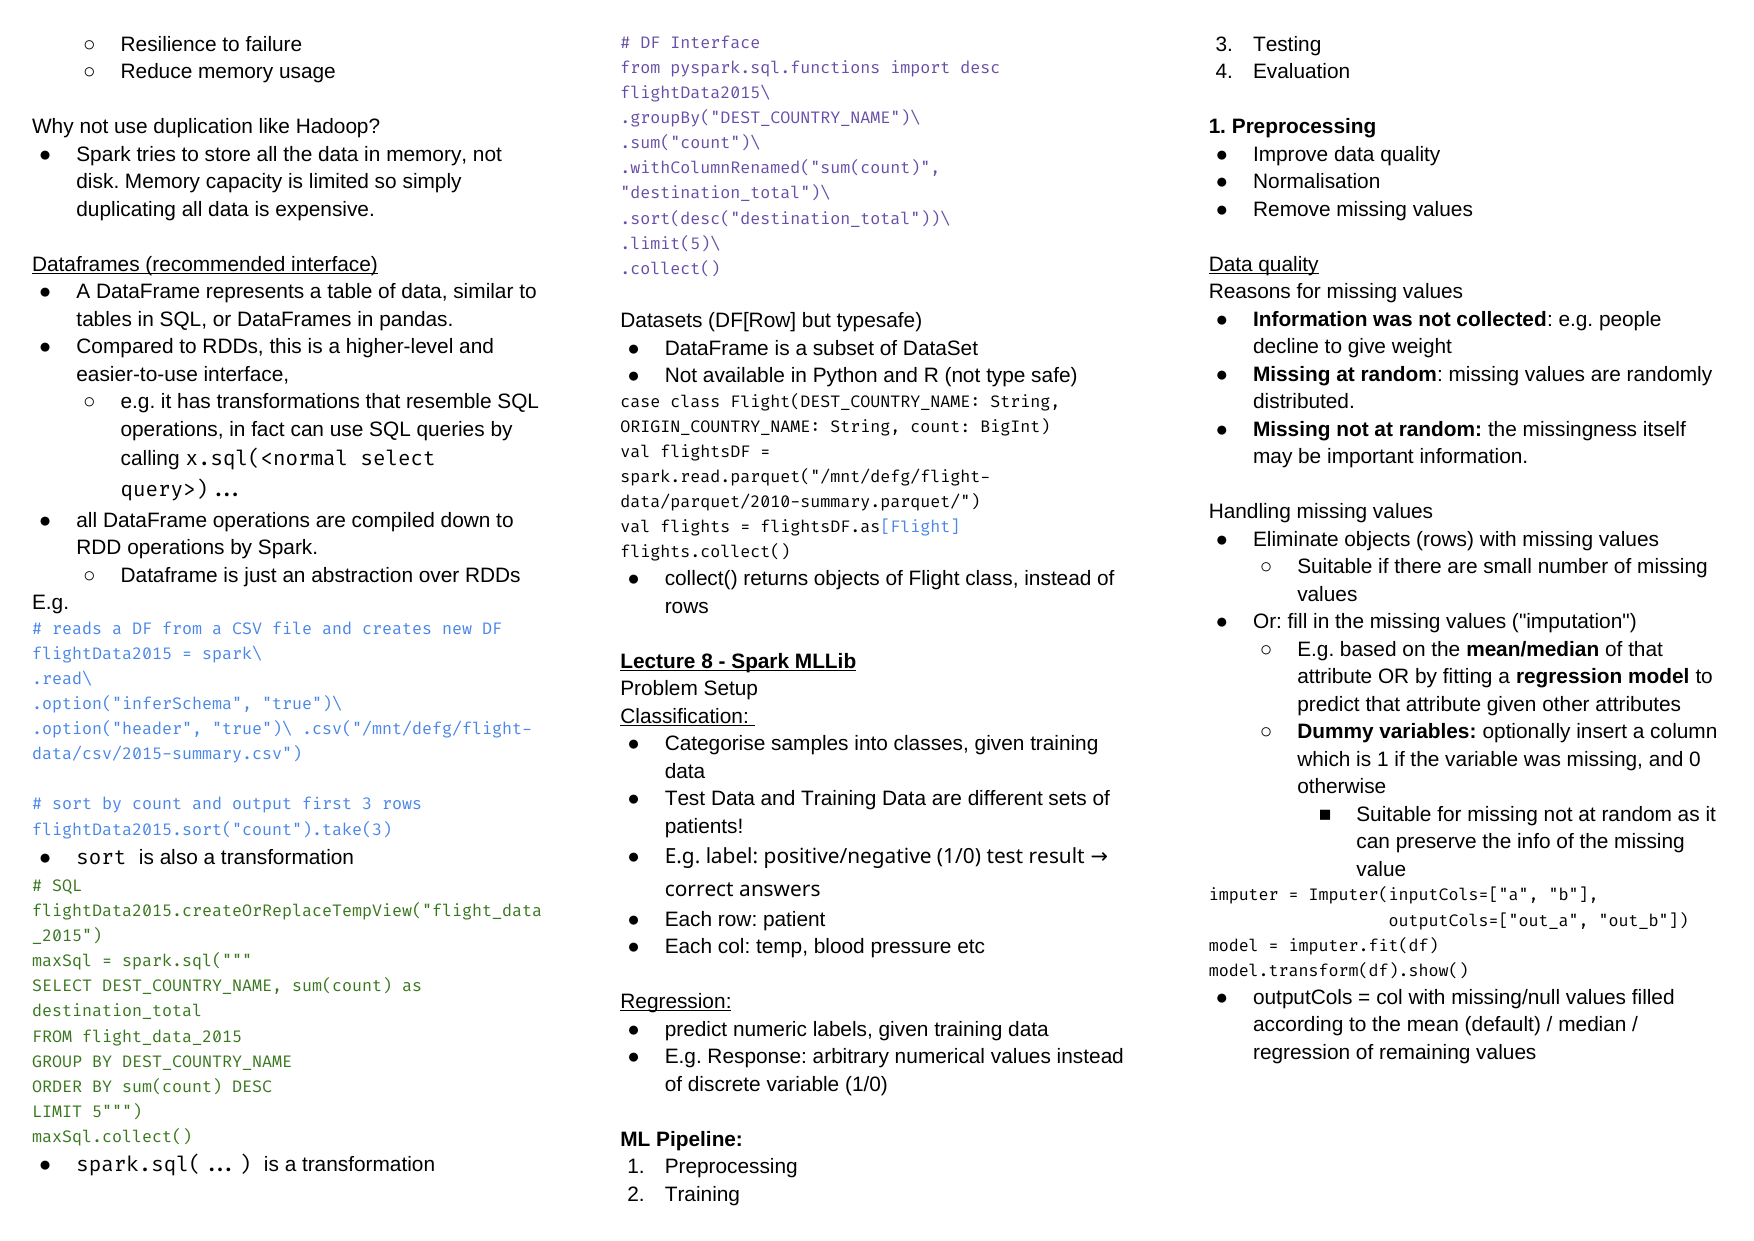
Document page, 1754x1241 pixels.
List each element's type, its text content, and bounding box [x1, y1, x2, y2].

list E.g. label: positive/negative (1/0) test result → correct answers [627, 841, 1133, 902]
list Improve data quality [1215, 142, 1722, 166]
text flightData2015.createOrReplaceTempView("flight_data_2015") [32, 900, 545, 947]
text ML Pipeline: [620, 1126, 1133, 1150]
list Each col: temp, blood pressure etc [627, 934, 1133, 958]
text flightData2015 = spark\ [32, 643, 545, 664]
text maxSql.collect() [32, 1126, 545, 1148]
list predict numeric labels, given training data [627, 1016, 1133, 1040]
text Handling missing values [1208, 499, 1722, 523]
list Suitable if there are small number of missing values [1259, 554, 1722, 606]
list e.g. it has transformations that resemble SQL operations, in fact can use SQL queries by calling x.sql(<normal select query>)... [83, 389, 545, 503]
text Regression: [620, 989, 1133, 1013]
list Test Data and Training Data are different sets of patients! [627, 786, 1133, 838]
text Lecture 8 - Spark MLLib [620, 649, 1133, 673]
list Not available in Python and R (not type safe) [627, 363, 1133, 387]
list ­Information was not collected: e.g. people decline to give weight [1215, 307, 1722, 358]
list Spark tries to store all the data in memory, not disk. Memory capacity is limited so simply duplicating all data is expensive. [39, 142, 545, 221]
text # sort by count and output first 3 rows [32, 793, 545, 815]
text Reasons for missing values [1208, 279, 1722, 303]
list E.g. Response: arbitrary numerical values instead of discrete variable (1/0) [627, 1044, 1133, 1095]
list all DataFrame operations are compiled down to RDD operations by Spark. [39, 508, 545, 559]
text # SQL [32, 875, 545, 897]
text imputer = Imputer(inputCols=["a", "b"], [1208, 884, 1722, 906]
list Remove missing values [1215, 197, 1722, 221]
list ­E.g. based on the mean/median of that attribute OR by fitting a regression model to predict that attribute given other attributes [1259, 637, 1722, 716]
list A DataFrame represents a table of data, similar to tables in SQL, or DataFrames in pandas. [39, 279, 545, 331]
list Compared to RDDs, this is a higher-level and easier-to-use interface, [39, 334, 545, 386]
text # DF Interface [620, 32, 1133, 54]
text Classification: [620, 704, 1133, 728]
text SELECT DEST_COUNTRY_NAME, sum(count) as destination_total [32, 975, 545, 1022]
text val flights = flightsDF.as[Flight] [620, 516, 1133, 538]
list Dataframe is just an abstraction over RDDs [83, 563, 545, 587]
text flightData2015.sort("count").take(3) [32, 818, 545, 840]
text ORDER BY sum(count) DESC [32, 1076, 545, 1098]
text flightData2015\ [620, 82, 1133, 104]
list DataFrame is a subset of DataSet [627, 336, 1133, 359]
list outputCols = col with missing/null values filled according to the mean (default) / median / regression of remaining values [1215, 985, 1722, 1064]
text # reads a DF from a CSV file and creates new DF [32, 618, 545, 639]
text 1. Preprocessing [1208, 114, 1722, 138]
text outputCols=["out_a", "out_b"]) [1208, 909, 1722, 931]
text maxSql = spark.sql(""" [32, 950, 545, 972]
list Or: fill in the missing values ("imputation") [1215, 609, 1722, 633]
text LIMIT 5""") [32, 1101, 545, 1123]
text .option("inferSchema", "true")\ [32, 693, 545, 715]
text GROUP BY DEST_COUNTRY_NAME [32, 1051, 545, 1072]
list Suitable for missing not at random as it can preserve the info of the missing value [1319, 802, 1722, 881]
text .limit(5)\ [620, 233, 1133, 254]
list Resilience to failure [83, 32, 545, 56]
text .option("header", "true")\ .csv("/mnt/defg/flight-data/csv/2015-summary.csv") [32, 718, 545, 765]
text E.g. [32, 590, 545, 614]
list sort is also a transformation [39, 843, 545, 871]
text case class Flight(DEST_COUNTRY_NAME: String, [620, 391, 1133, 412]
text .read\ [32, 668, 545, 690]
text data/parquet/2010-summary.parquet/") [620, 491, 1133, 513]
text flights.collect() [620, 541, 1133, 563]
text .withColumnRenamed("sum(count)", "destination_total")\ [620, 157, 1133, 204]
text model.transform(df).show() [1208, 960, 1722, 982]
list Testing [1215, 32, 1722, 56]
text .groupBy("DEST_COUNTRY_NAME")\ [620, 107, 1133, 129]
list spark.sql(...) is a transformation [39, 1151, 545, 1178]
list Training [627, 1181, 1133, 1205]
text model = imputer.fit(df) [1208, 934, 1722, 956]
list ­Eliminate objects (rows) with missing values ­ [1215, 527, 1722, 551]
list Each row: patient [627, 906, 1133, 930]
text Why not use duplication like Hadoop? [32, 114, 545, 138]
text .sort(desc("destination_total"))\ [620, 208, 1133, 229]
list Reduce memory usage [83, 59, 545, 83]
text val flightsDF = spark.read.parquet("/mnt/defg/flight- [620, 441, 1133, 488]
text ORIGIN_COUNTRY_NAME: String, count: BigInt) [620, 416, 1133, 437]
text Dataframes (recommended interface) [32, 252, 545, 276]
text from pyspark.sql.functions import desc [620, 57, 1133, 79]
text Datasets (DF[Row] but typesafe) [620, 308, 1133, 332]
text FROM flight_data_2015 [32, 1026, 545, 1047]
list Evaluation [1215, 59, 1722, 83]
list Categorise samples into classes, given training data [627, 731, 1133, 783]
text Data quality [1208, 252, 1722, 276]
list Dummy variables: optionally insert a column which is 1 if the variable was missing, and 0 otherwise [1259, 719, 1722, 798]
list ­Missing at random: missing values are randomly distributed. [1215, 362, 1722, 413]
list Missing not at random: the missingness itself may be important information. [1215, 417, 1722, 468]
list Normalisation [1215, 169, 1722, 193]
text Problem Setup [620, 676, 1133, 700]
list Preprocessing [627, 1154, 1133, 1178]
list collect() returns objects of Flight class, instead of rows [627, 566, 1133, 618]
text .collect() [620, 258, 1133, 280]
text .sum("count")\ [620, 132, 1133, 154]
